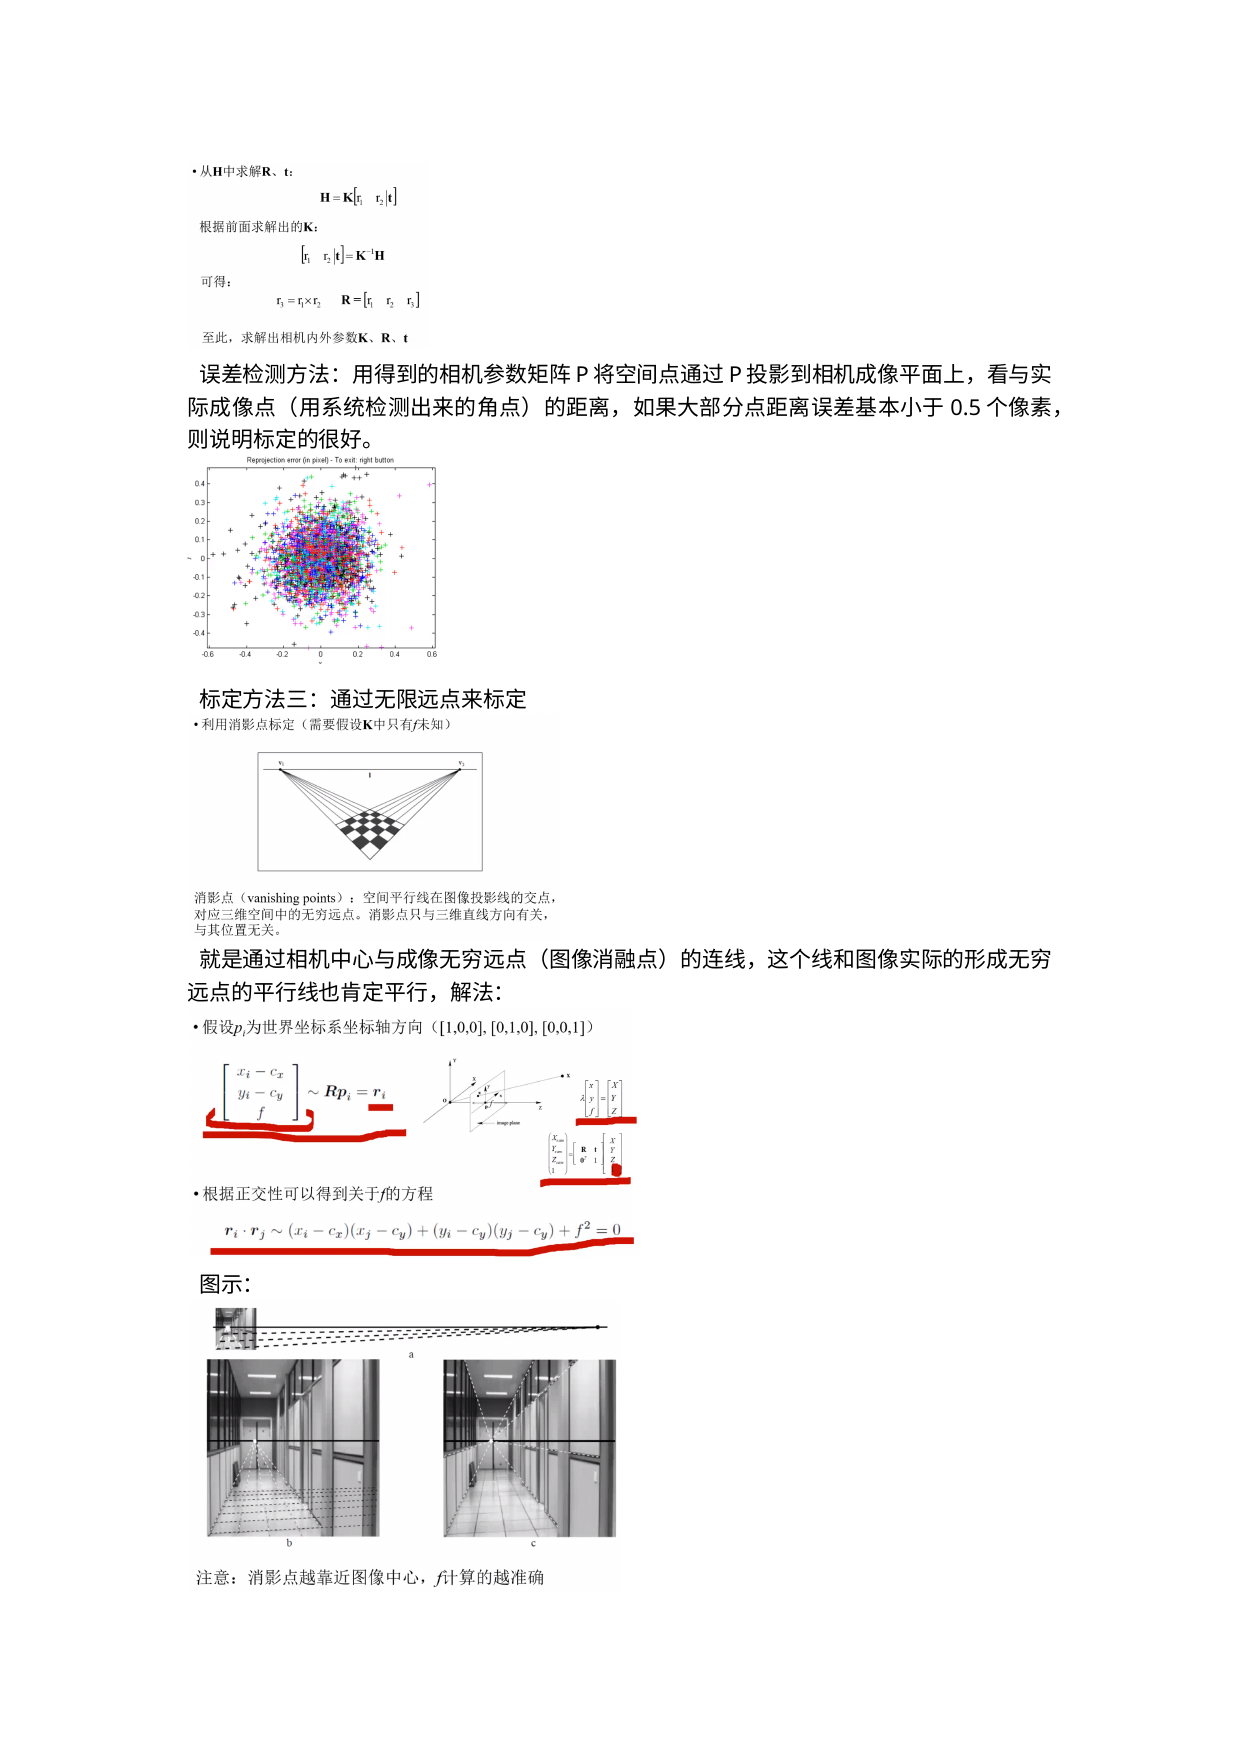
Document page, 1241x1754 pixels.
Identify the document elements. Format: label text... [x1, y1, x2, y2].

picture [187, 454, 451, 664]
picture [187, 1299, 622, 1592]
text 误差检测方法：用得到的相机参数矩阵P将空间点通过P投影到相机成像平面上，看与实际成像点（用系统检测出来的角点）的距离，如果大部分点距离误差基本小于0.5个像素，则说明标定的很好。 [187, 357, 1053, 454]
picture [187, 714, 559, 941]
picture [187, 162, 429, 349]
picture [187, 1007, 638, 1259]
text 就是通过相机中心与成像无穷远点（图像消融点）的连线，这个线和图像实际的形成无穷远点的平行线也肯定平行，解法： [187, 942, 1053, 1007]
text 标定方法三：通过无限远点来标定 [187, 682, 1053, 714]
text 图示： [187, 1267, 1053, 1299]
